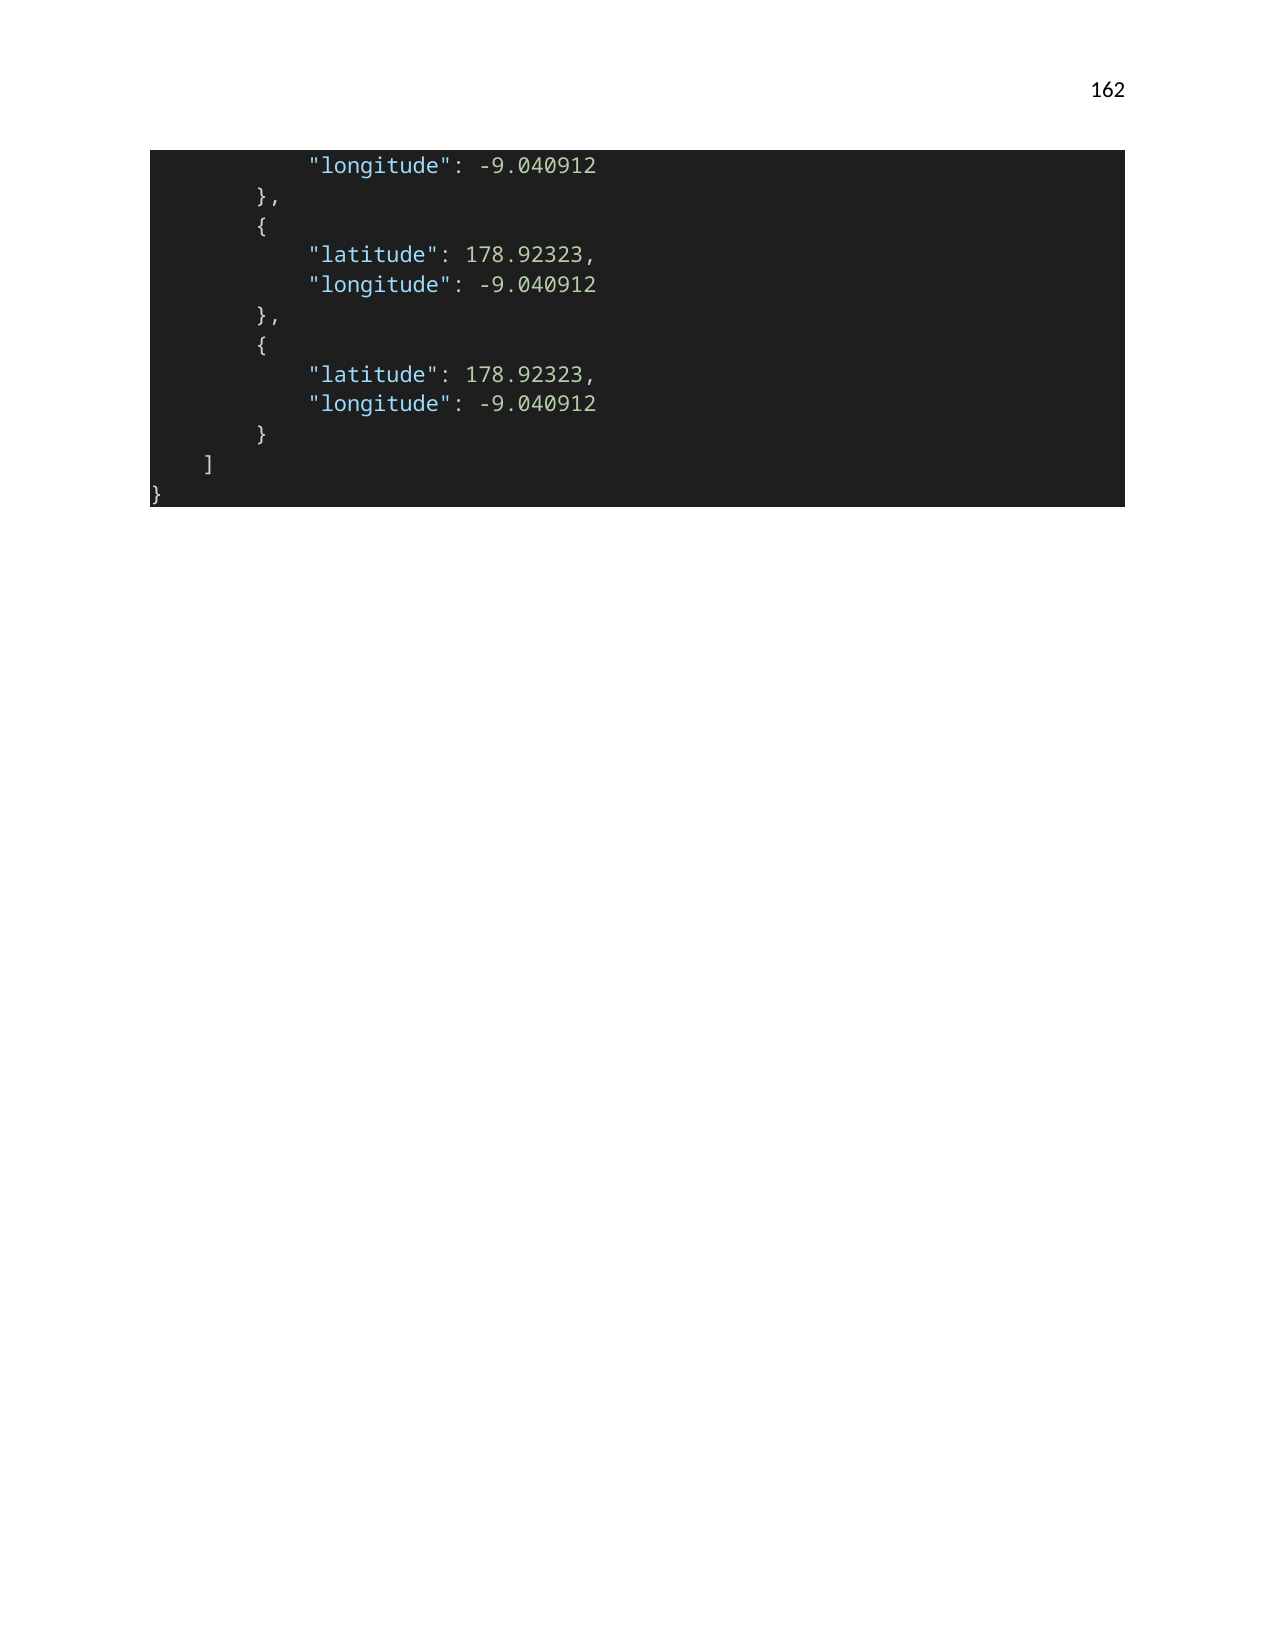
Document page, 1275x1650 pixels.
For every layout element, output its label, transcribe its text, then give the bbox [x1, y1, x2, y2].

text { [150, 209, 1125, 239]
text }, [150, 299, 1125, 329]
text "latitude": 178.92323, [150, 358, 1125, 388]
text }, [150, 180, 1125, 209]
text ] [150, 448, 1125, 478]
text "longitude": -9.040912 [150, 269, 1125, 299]
text "latitude": 178.92323, [150, 239, 1125, 269]
text "longitude": -9.040912 [150, 388, 1125, 418]
text "longitude": -9.040912 [150, 150, 1125, 180]
text { [150, 329, 1125, 358]
text } [150, 418, 1125, 448]
text } [150, 478, 1125, 507]
